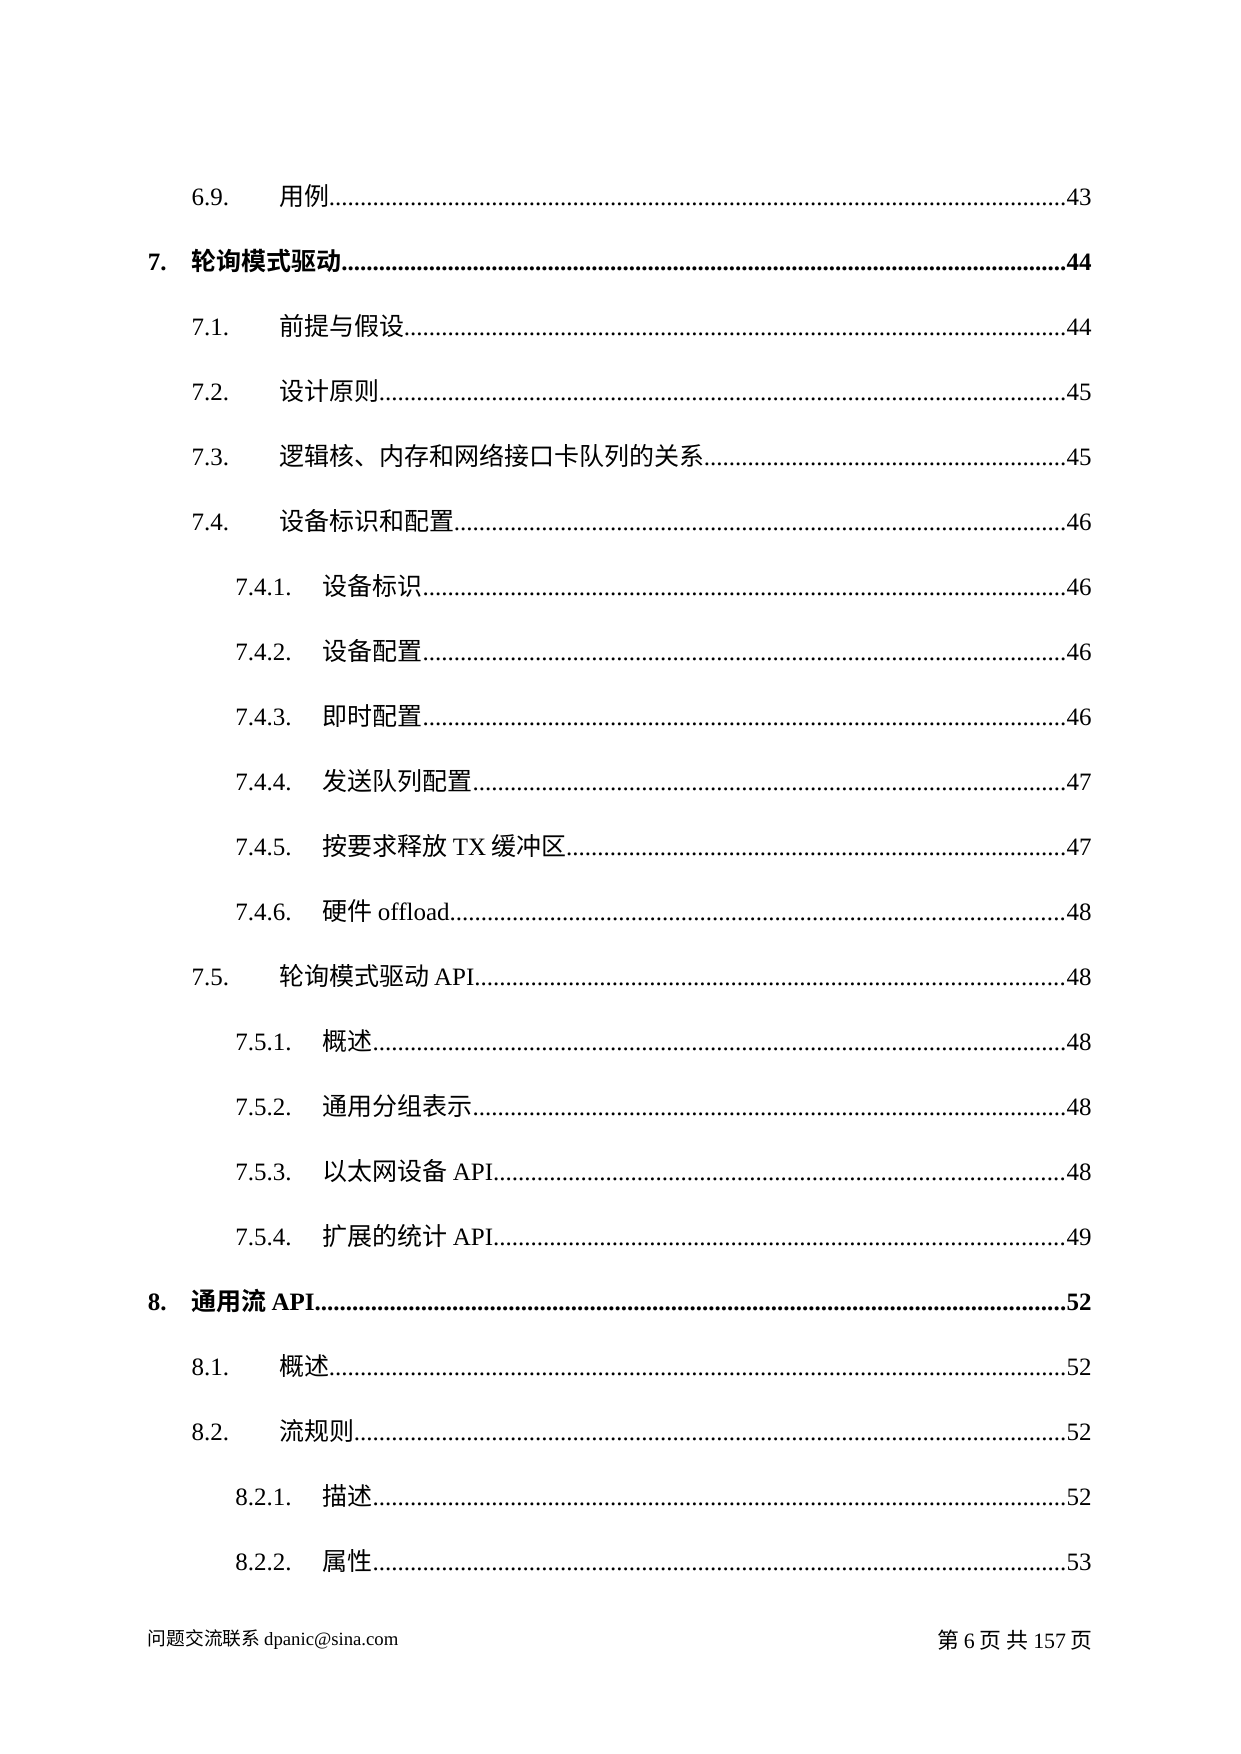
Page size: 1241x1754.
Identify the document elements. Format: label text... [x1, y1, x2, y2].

text 7.4.3. 即时配置 46 [235, 682, 1092, 747]
text 7.2. 设计原则 45 [191, 357, 1092, 422]
text 7.3. 逻辑核、内存和网络接口卡队列的关系 45 [191, 422, 1092, 487]
text 7.5.4. 扩展的统计API 49 [235, 1202, 1092, 1267]
text 7.4.1. 设备标识 46 [235, 552, 1092, 617]
text 8.2. 流规则 52 [191, 1397, 1092, 1462]
text 7. 轮询模式驱动 44 [148, 227, 1092, 292]
text 8. 通用流API 52 [148, 1267, 1092, 1332]
text 7.4.6. 硬件offload 48 [235, 877, 1092, 942]
text 8.2.2. 属性 53 [235, 1527, 1092, 1592]
text 8.2.1. 描述 52 [235, 1462, 1092, 1527]
text 7.5. 轮询模式驱动API 48 [191, 942, 1092, 1007]
text 7.5.3. 以太网设备API 48 [235, 1137, 1092, 1202]
text 7.1. 前提与假设 44 [191, 292, 1092, 357]
text 8.1. 概述 52 [191, 1332, 1092, 1397]
text 7.5.1. 概述 48 [235, 1007, 1092, 1072]
text 7.4.2. 设备配置 46 [235, 617, 1092, 682]
text 7.4.4. 发送队列配置 47 [235, 747, 1092, 812]
text 7.4. 设备标识和配置 46 [191, 487, 1092, 552]
text 6.9. 用例 43 [191, 162, 1092, 227]
text 7.4.5. 按要求释放TX缓冲区 47 [235, 812, 1092, 877]
text 7.5.2. 通用分组表示 48 [235, 1072, 1092, 1137]
